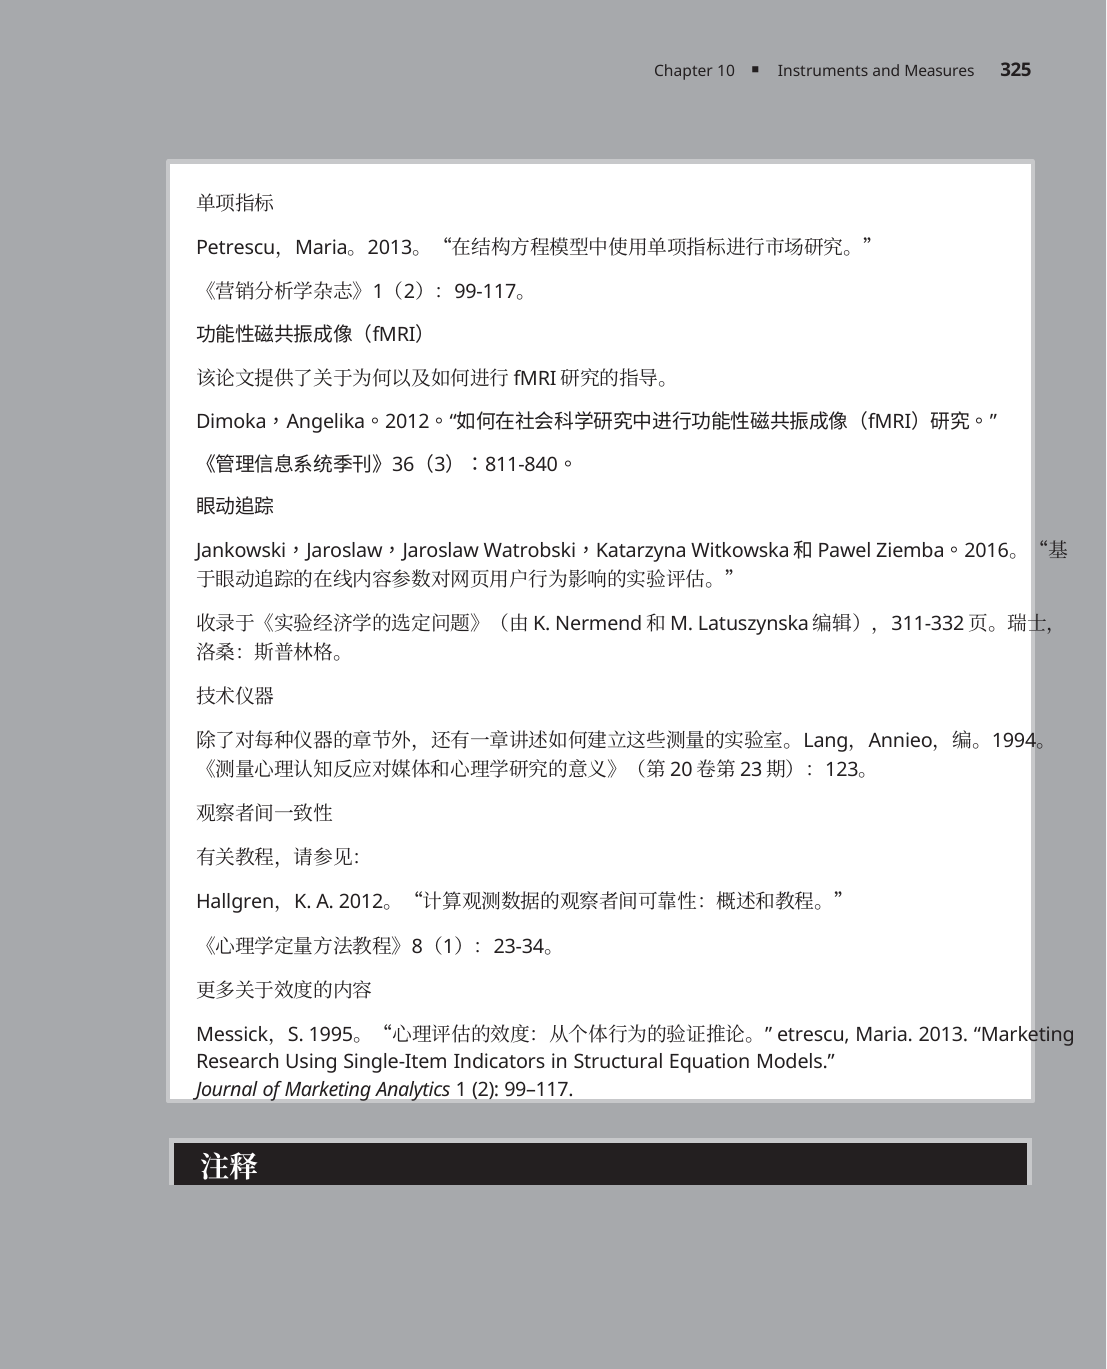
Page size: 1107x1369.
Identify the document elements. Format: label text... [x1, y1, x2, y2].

text Petrescu，Maria。2013。“在结构方程模型中使用单项指标进行市场研究。” [196, 232, 1083, 260]
text Messick，S. 1995。“心理评估的效度：从个体行为的验证推论。” etrescu, Maria. 2013. “Marketing Research Using Single-Item Indicators in Structural Equation Models.” [196, 1018, 1083, 1074]
text Hallgren，K. A. 2012。“计算观测数据的观察者间可靠性：概述和教程。” [196, 886, 1083, 914]
text 更多关于效度的内容 [196, 974, 1083, 1003]
text 《管理信息系统季刊》36（3）：811-840。 [196, 450, 1083, 477]
text 除了对每种仪器的章节外，还有一章讲述如何建立这些测量的实验室。Lang，Annieo，编。1994。《测量心理认知反应对媒体和心理学研究的意义》（第20卷第23期）：123。 [196, 725, 1083, 782]
text 有关教程，请参见： [196, 842, 1083, 870]
text 该论文提供了关于为何以及如何进行fMRI研究的指导。 [196, 363, 1083, 392]
text 观察者间一致性 [121, 798, 1083, 826]
text 技术仪器 [196, 681, 1083, 709]
text 《营销分析学杂志》1（2）：99-117。 [196, 276, 1083, 305]
text Dimoka，Angelika。2012。“如何在社会科学研究中进行功能性磁共振成像（fMRI）研究。” [196, 407, 1083, 434]
subtitle 单项指标 [196, 188, 1083, 216]
table_header 注释 [174, 1143, 1027, 1185]
text 功能性磁共振成像（fMRI） [196, 320, 1083, 347]
text Chapter 10 ■ Instruments and Measures 325 [654, 56, 1083, 82]
text Jankowski，Jaroslaw，Jaroslaw Watrobski，Katarzyna Witkowska和Pawel Ziemba。2016。“基于眼动追踪的在线内容参数对网页用户行为影响的实验评估。” [196, 535, 1083, 592]
text 眼动追踪 [196, 492, 1083, 519]
text Journal of Marketing Analytics 1 (2): 99–117. [196, 1075, 1083, 1102]
text 《心理学定量方法教程》8（1）：23-34。 [196, 930, 1083, 959]
text 收录于《实验经济学的选定问题》（由K. Nermend和M. Latuszynska编辑），311-332页。瑞士，洛桑：斯普林格。 [196, 608, 1083, 665]
